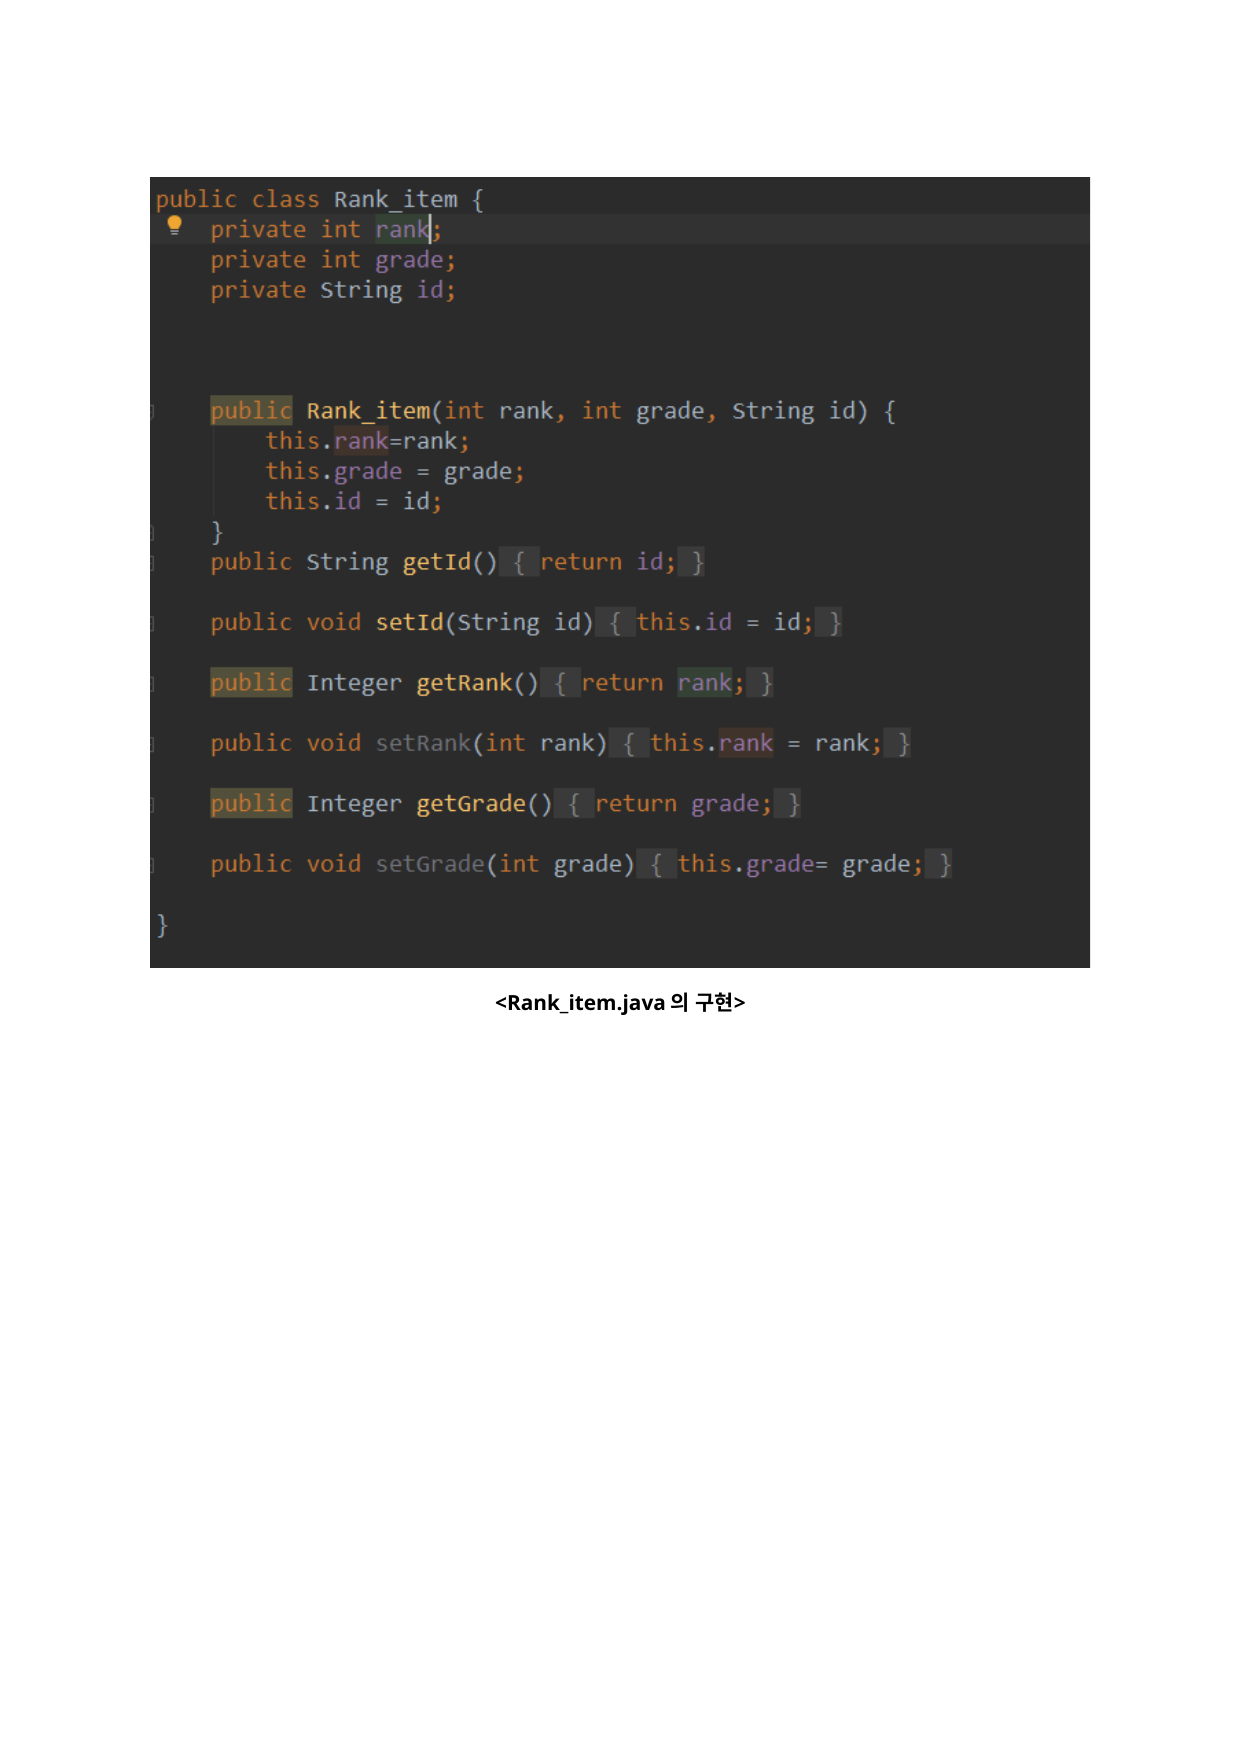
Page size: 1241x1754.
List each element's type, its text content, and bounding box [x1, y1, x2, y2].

text <Rank_item.java의 구현> [150, 987, 1090, 1017]
picture [150, 177, 1091, 968]
